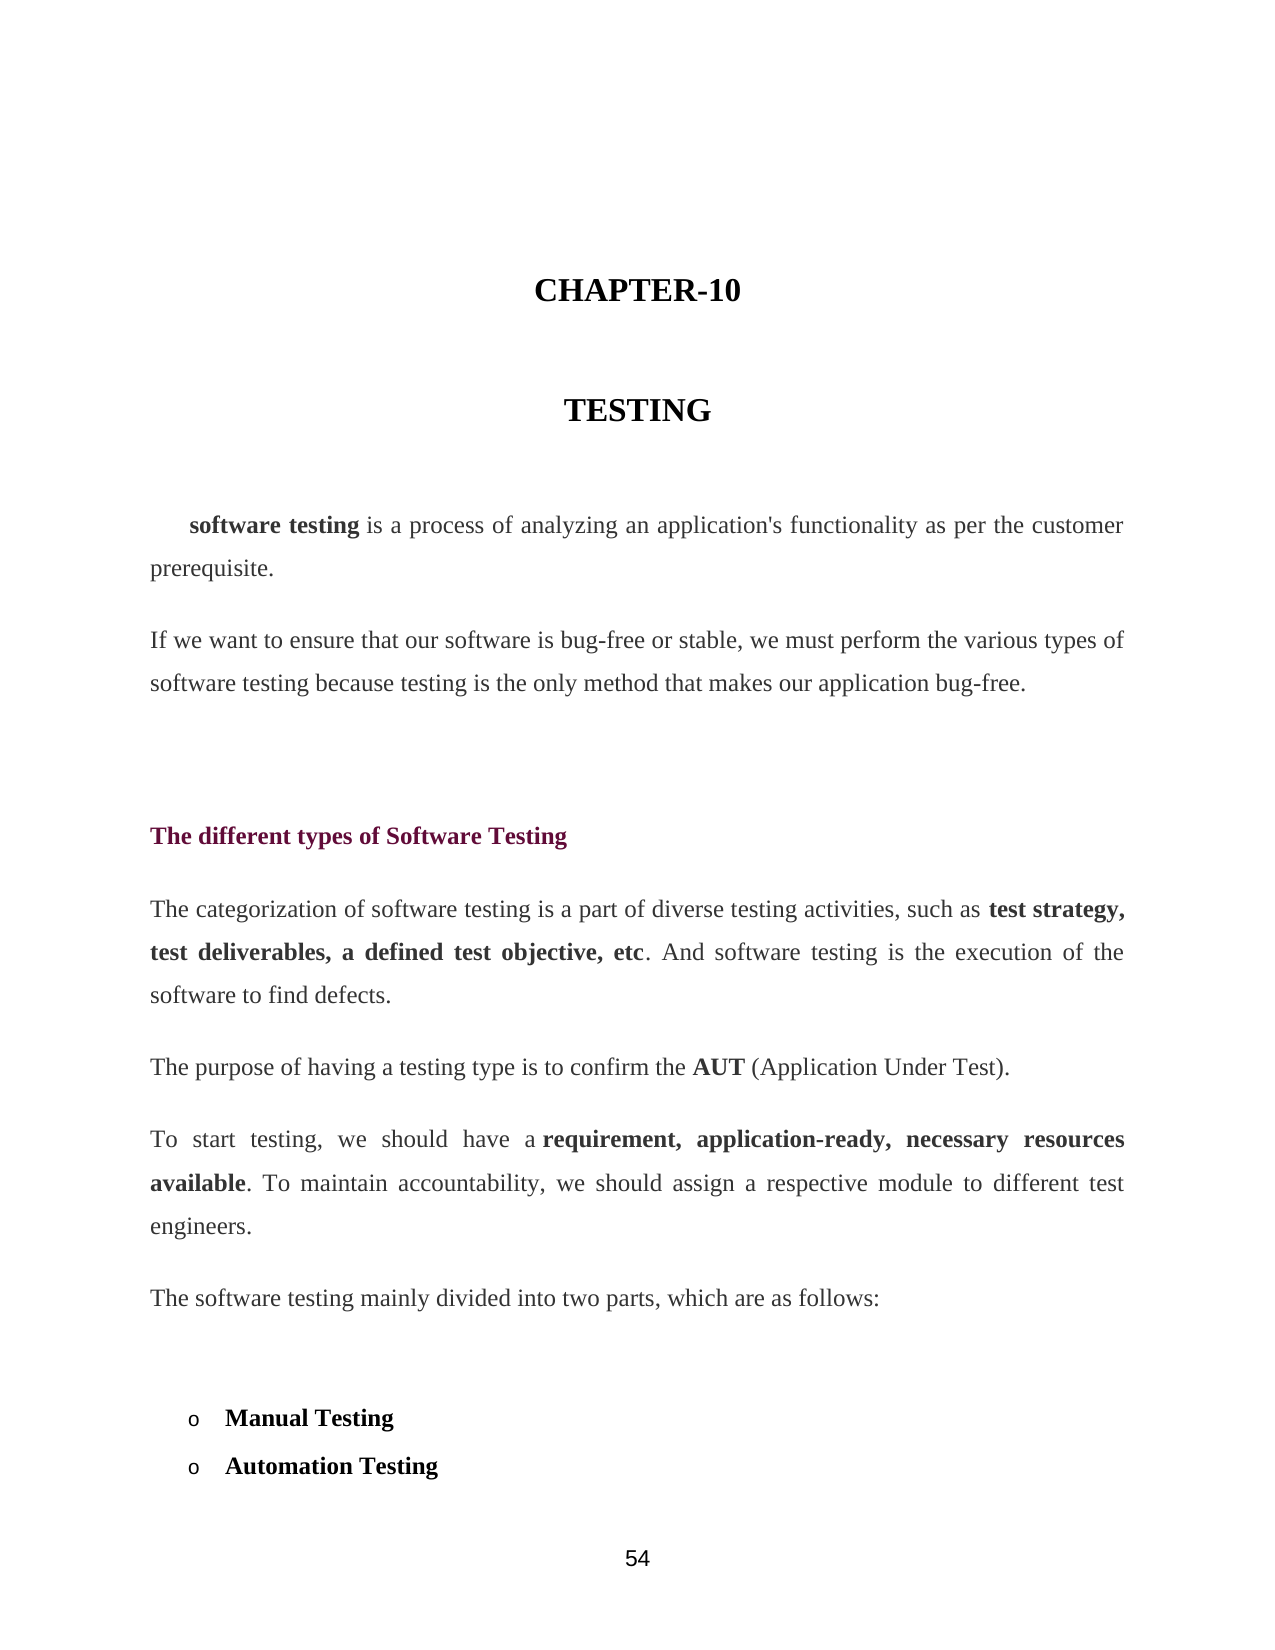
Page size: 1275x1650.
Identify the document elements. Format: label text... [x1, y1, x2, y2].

text The purpose of having a testing type is to confirm the AUT (Application Under Test). [150, 1052, 1125, 1081]
subtitle The different types of Software Testing [150, 821, 1125, 850]
text software testing is a process of analyzing an application's functionality as per the customer prerequisite. [150, 510, 1125, 582]
text The software testing mainly divided into two parts, which are as follows: [150, 1283, 1125, 1312]
text To start testing, we should have a requirement, application-ready, necessary resources available. To maintain accountability, we should assign a respective module to different test engineers. [150, 1124, 1125, 1239]
text CHAPTER-10 [150, 270, 1125, 308]
list Automation Testing [187, 1451, 1125, 1481]
text TESTING [150, 390, 1125, 428]
list Manual Testing [187, 1403, 1125, 1432]
text The categorization of software testing is a part of diverse testing activities, such as test strategy, test deliverables, a defined test objective, etc. And software testing is the execution of the software to find defects. [150, 894, 1125, 1009]
text If we want to ensure that our software is bug-free or stable, we must perform the various types of software testing because testing is the only method that makes our application bug-free. [150, 625, 1125, 697]
